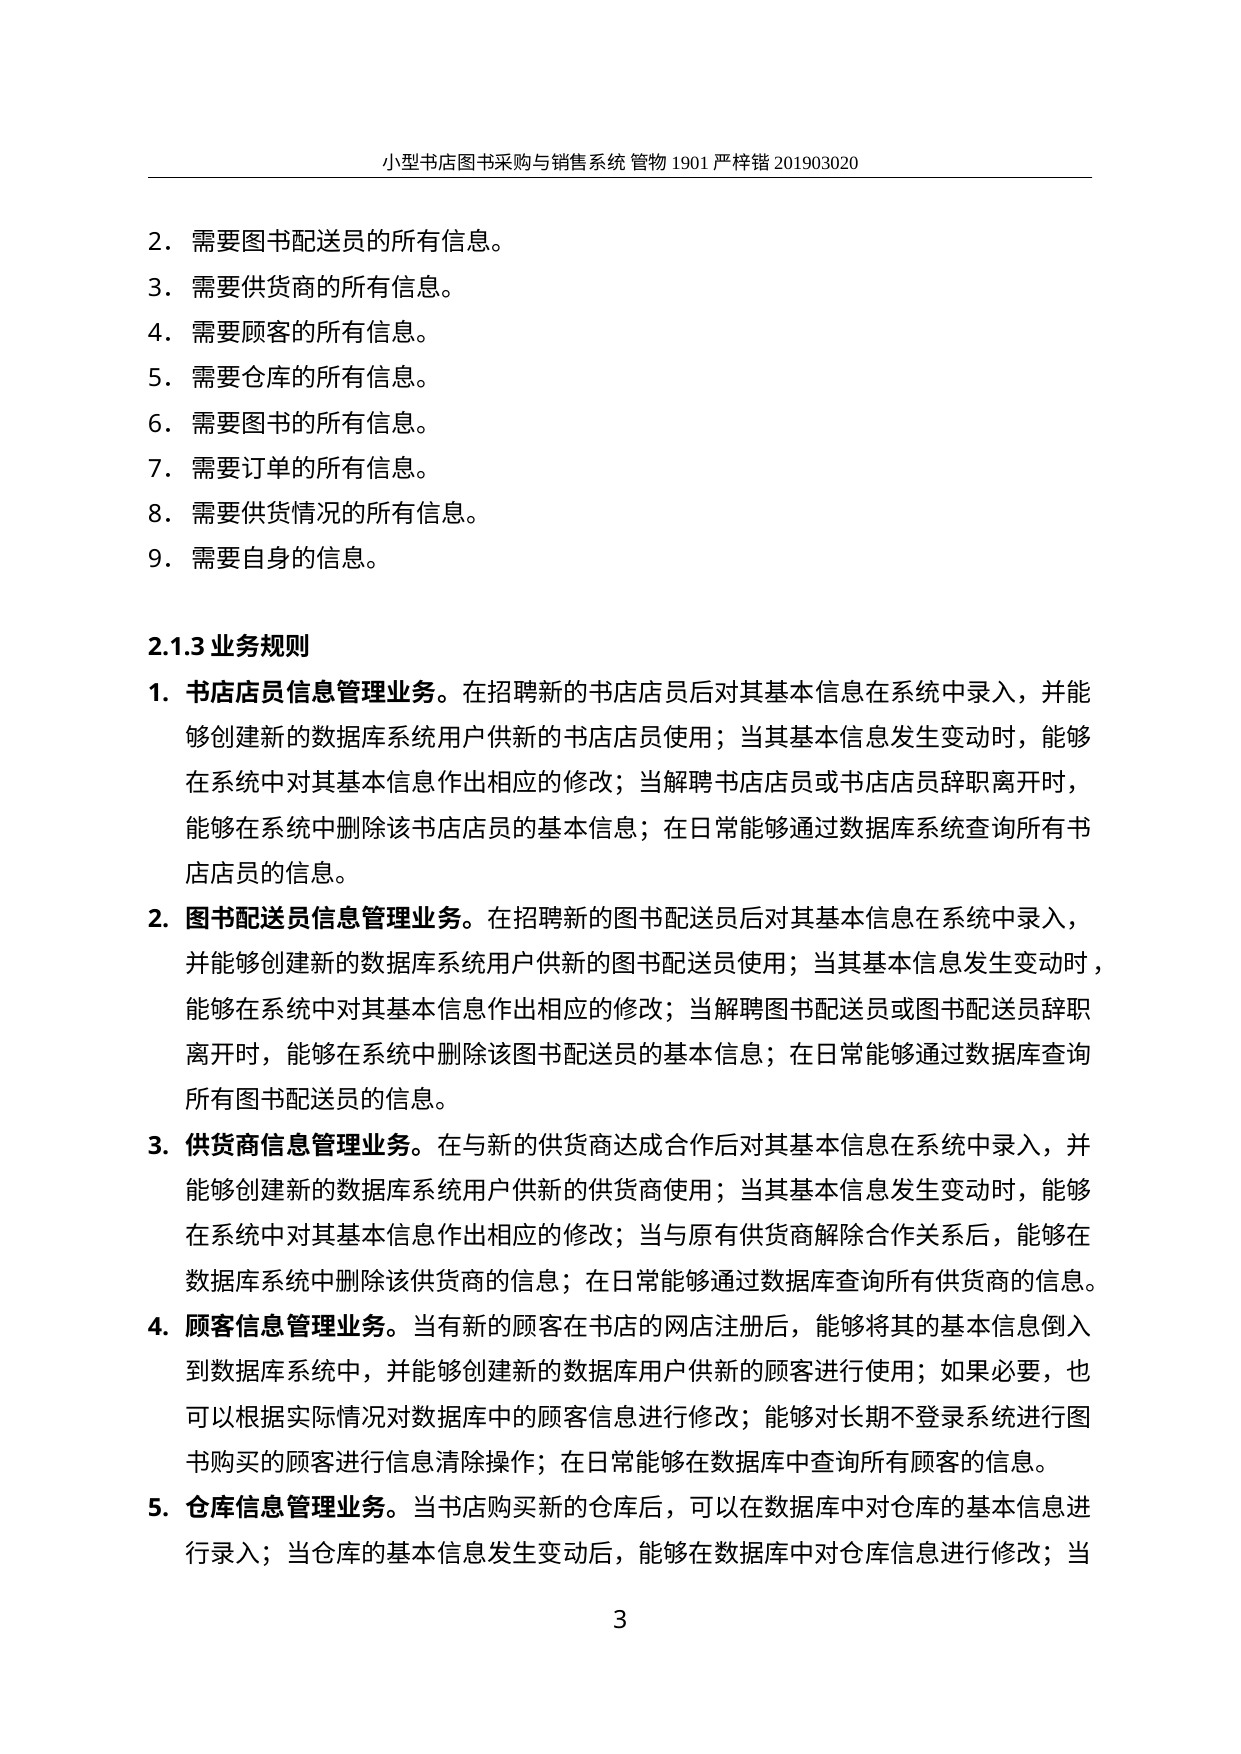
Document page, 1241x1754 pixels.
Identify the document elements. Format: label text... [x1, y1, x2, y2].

list 需要仓库的所有信息。 [148, 358, 1092, 394]
list 需要供货情况的所有信息。 [148, 494, 1092, 530]
list 书店店员信息管理业务。在招聘新的书店店员后对其基本信息在系统中录入，并能够创建新的数据库系统用户供新的书店店员使用；当其基本信息发生变动时，能够在系统中对其基本信息作出相应的修改；当解聘书店店员或书店店员辞职离开时，能够在系统中删除该书店店员的基本信息；在日常能够通过数据库系统查询所有书店店员的信息。 [148, 672, 1092, 889]
text 2.1.3业务规则 [148, 627, 1092, 663]
list 供货商信息管理业务。在与新的供货商达成合作后对其基本信息在系统中录入，并能够创建新的数据库系统用户供新的供货商使用；当其基本信息发生变动时，能够在系统中对其基本信息作出相应的修改；当与原有供货商解除合作关系后，能够在数据库系统中删除该供货商的信息；在日常能够通过数据库查询所有供货商的信息。 [148, 1125, 1092, 1297]
list 需要供货商的所有信息。 [148, 267, 1092, 303]
list 需要自身的信息。 [148, 539, 1092, 575]
list 图书配送员信息管理业务。在招聘新的图书配送员后对其基本信息在系统中录入，并能够创建新的数据库系统用户供新的图书配送员使用；当其基本信息发生变动时，能够在系统中对其基本信息作出相应的修改；当解聘图书配送员或图书配送员辞职离开时，能够在系统中删除该图书配送员的基本信息；在日常能够通过数据库查询所有图书配送员的信息。 [148, 899, 1092, 1116]
list 需要图书的所有信息。 [148, 403, 1092, 439]
list 需要订单的所有信息。 [148, 448, 1092, 484]
list 需要顾客的所有信息。 [148, 312, 1092, 349]
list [148, 1488, 1092, 1569]
list 需要图书配送员的所有信息。 [148, 222, 1092, 258]
list 顾客信息管理业务。当有新的顾客在书店的网店注册后，能够将其的基本信息倒入到数据库系统中，并能够创建新的数据库用户供新的顾客进行使用；如果必要，也可以根据实际情况对数据库中的顾客信息进行修改；能够对长期不登录系统进行图书购买的顾客进行信息清除操作；在日常能够在数据库中查询所有顾客的信息。 [148, 1306, 1092, 1479]
